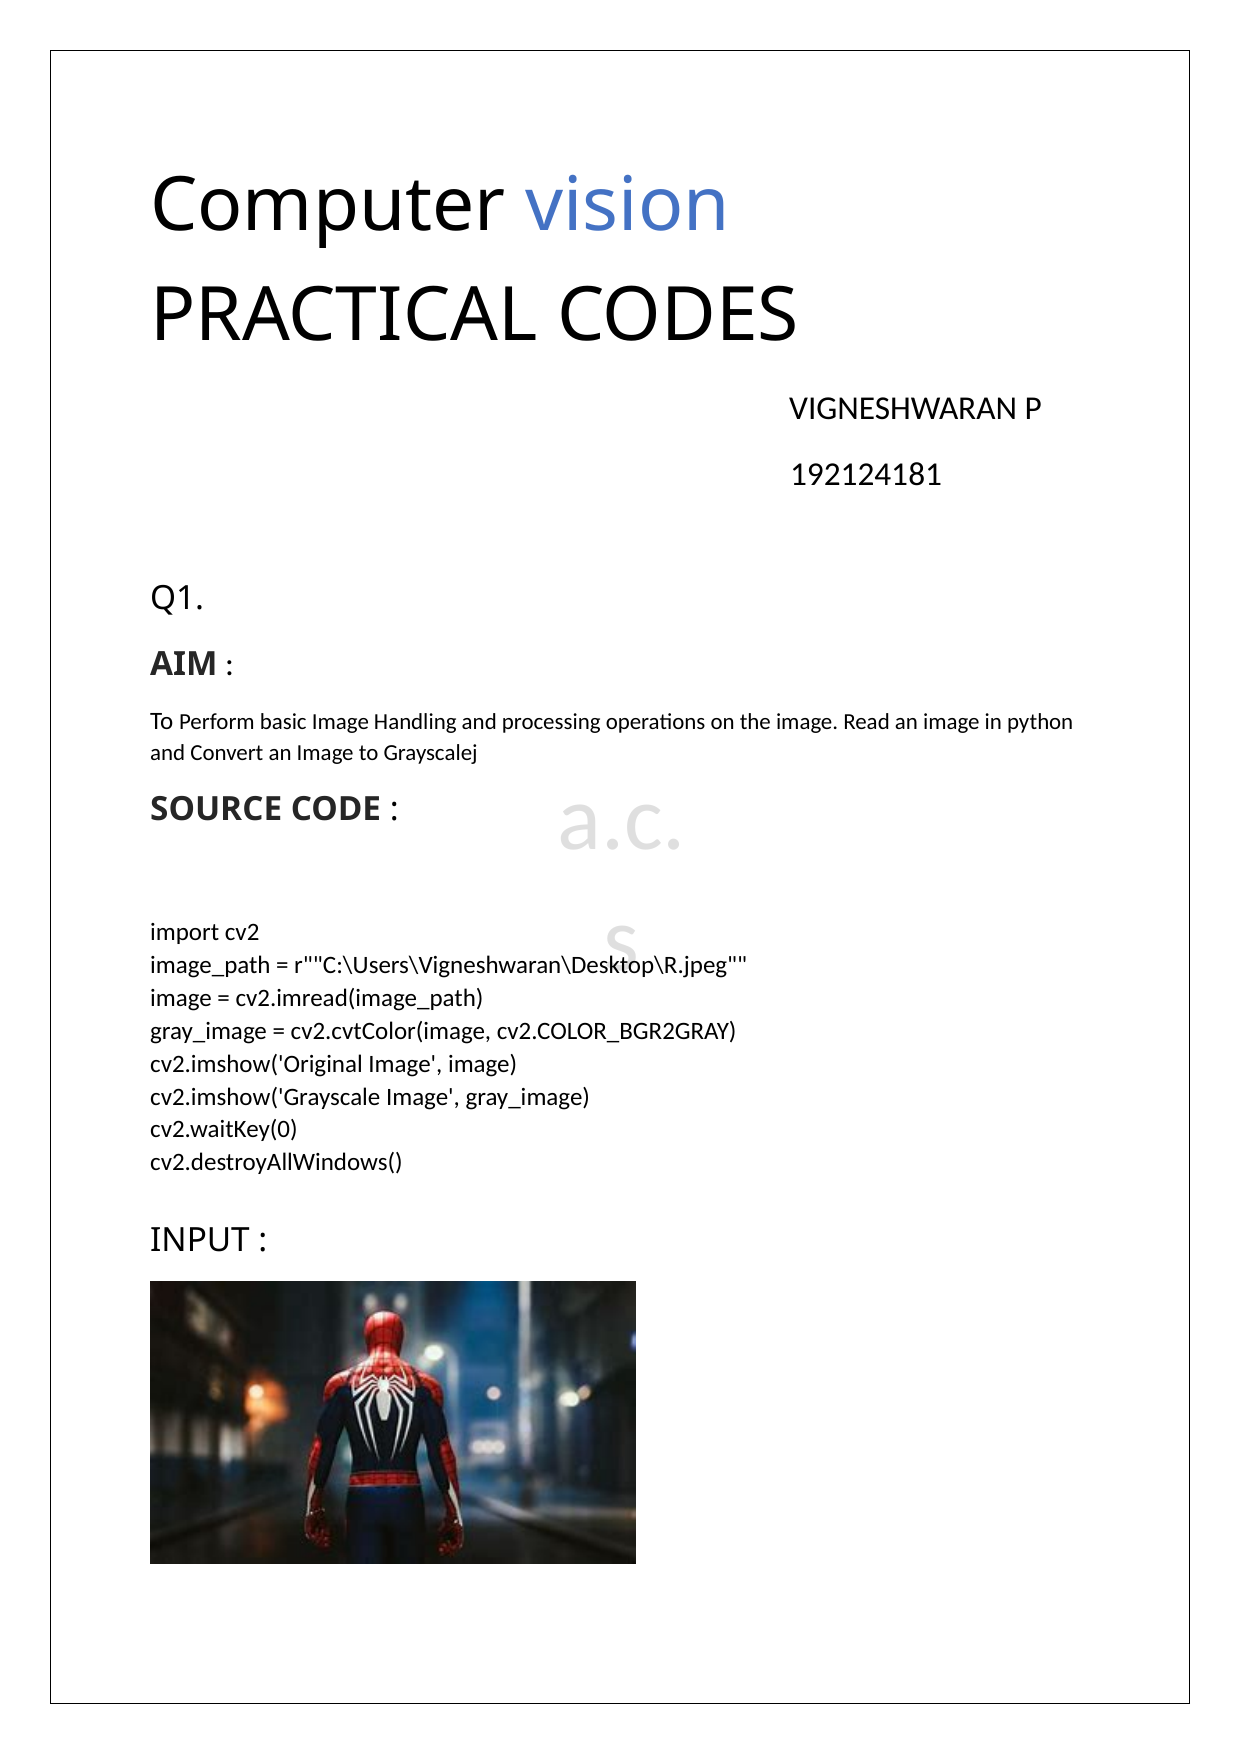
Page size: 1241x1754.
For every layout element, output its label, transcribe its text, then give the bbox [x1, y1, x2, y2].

text gray_image = cv2.cvtColor(image, cv2.COLOR_BGR2GRAY) [150, 1015, 1090, 1045]
text cv2.imshow('Original Image', image) [150, 1048, 1090, 1078]
text cv2.imshow('Grayscale Image', gray_image) [150, 1081, 1090, 1111]
picture [150, 1281, 636, 1564]
text SOURCE CODE : [150, 785, 1090, 830]
text cv2.destroyAllWindows() [150, 1147, 1090, 1177]
text 192124181 [150, 453, 1090, 493]
text image = cv2.imread(image_path) [150, 982, 1090, 1012]
text To Perform basic Image Handling and processing operations on the image. Read an image in python and Convert an Image to Grayscalej [150, 705, 1090, 766]
text Q1. [150, 574, 1090, 619]
text image_path = r""C:\Users\Vigneshwaran\Desktop\R.jpeg"" [150, 949, 1090, 979]
text INPUT : [150, 1216, 1090, 1262]
text VIGNESHWARAN P [150, 387, 1090, 428]
text import cv2 [150, 916, 1090, 947]
text AIM : [150, 640, 1090, 685]
text cv2.waitKey(0) [150, 1114, 1090, 1144]
text Computer vision PRACTICAL CODES [150, 150, 1090, 362]
